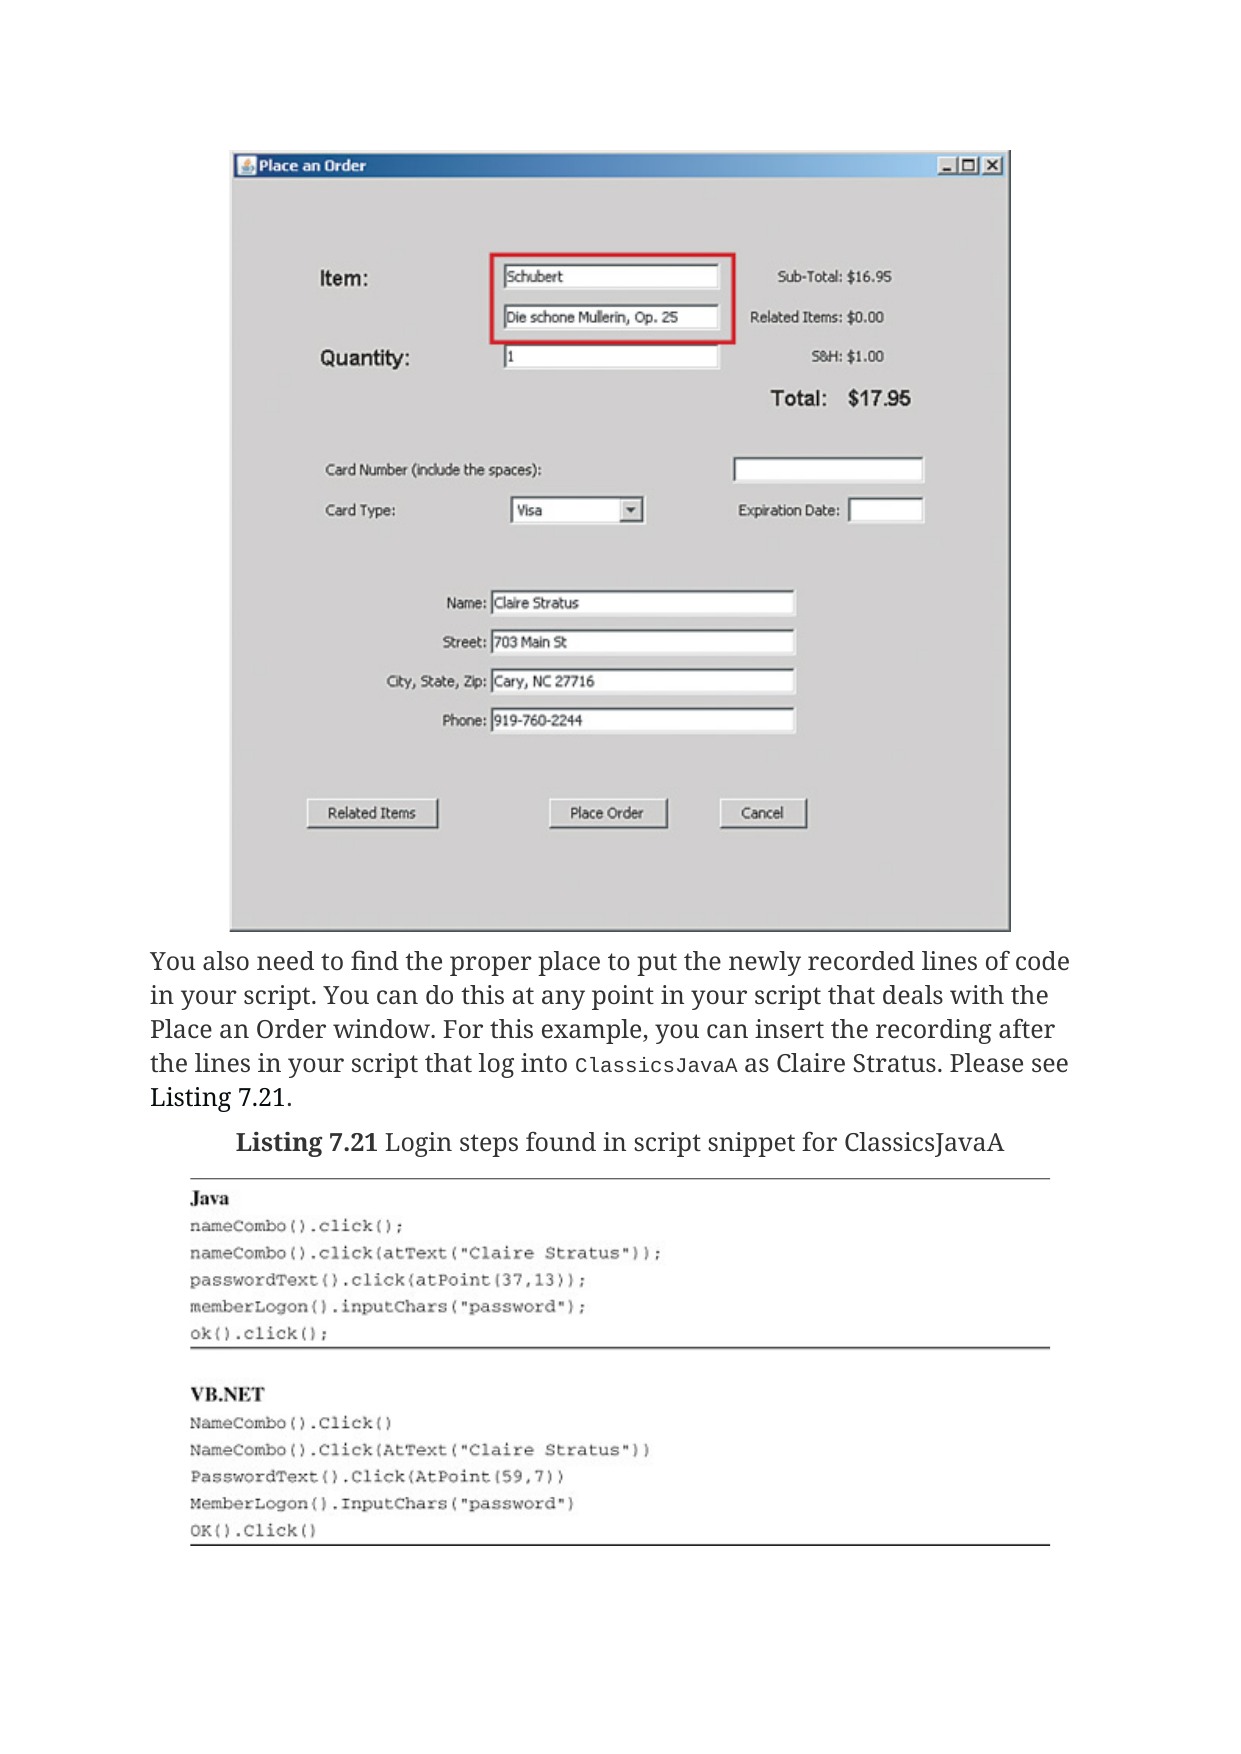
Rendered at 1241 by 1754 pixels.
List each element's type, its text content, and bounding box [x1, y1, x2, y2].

picture [190, 1178, 1050, 1546]
text You also need to find the proper place to put the newly recorded lines of code in your script. You can do this at any point in your script that deals with the Place an Order window. For this example, you can insert the recording after the lines in your script that log into ClassicsJavaA as Claire Stratus. Please see Listing 7.21. [150, 944, 1090, 1114]
text Listing 7.21 Login steps found in script snippet for ClassicsJavaA [150, 1124, 1090, 1158]
picture [229, 150, 1011, 932]
